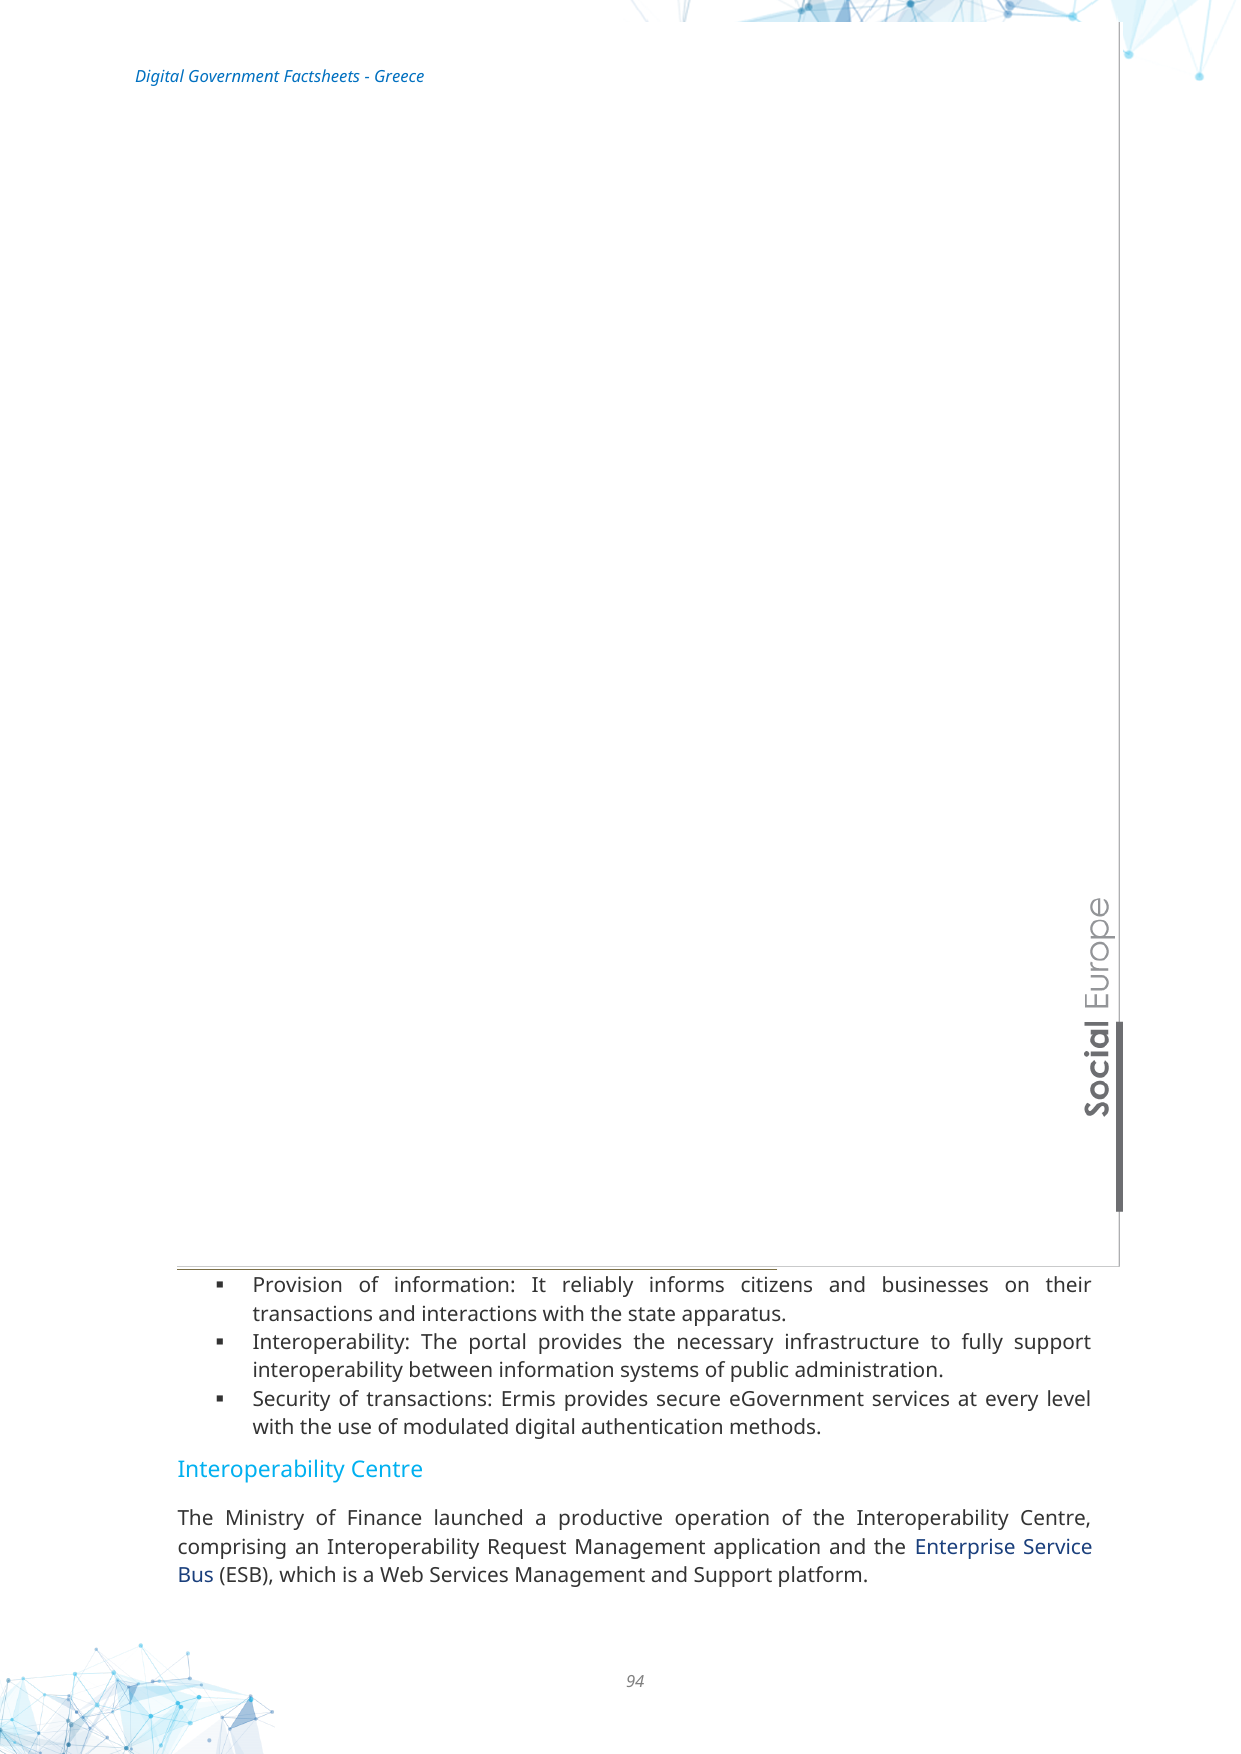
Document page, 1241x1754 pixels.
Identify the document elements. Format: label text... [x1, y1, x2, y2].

list Provision of information: It reliably informs citizens and businesses on their transactions and interactions with the state apparatus. [215, 1270, 1092, 1327]
text The Ministry of Finance launched a productive operation of the Interoperability Centre, comprising an Interoperability Request Management application and the Enterprise Service Bus (ESB), which is a Web Services Management and Support platform. [177, 1503, 1092, 1589]
subtitle Interoperability Centre [177, 1453, 1092, 1485]
list Security of transactions: Ermis provides secure eGovernment services at every level with the use of modulated digital authentication methods. [215, 1384, 1092, 1441]
list Interoperability: The portal provides the necessary infrastructure to fully support interoperability between information systems of public administration. [215, 1327, 1092, 1384]
picture [177, 22, 1123, 1267]
